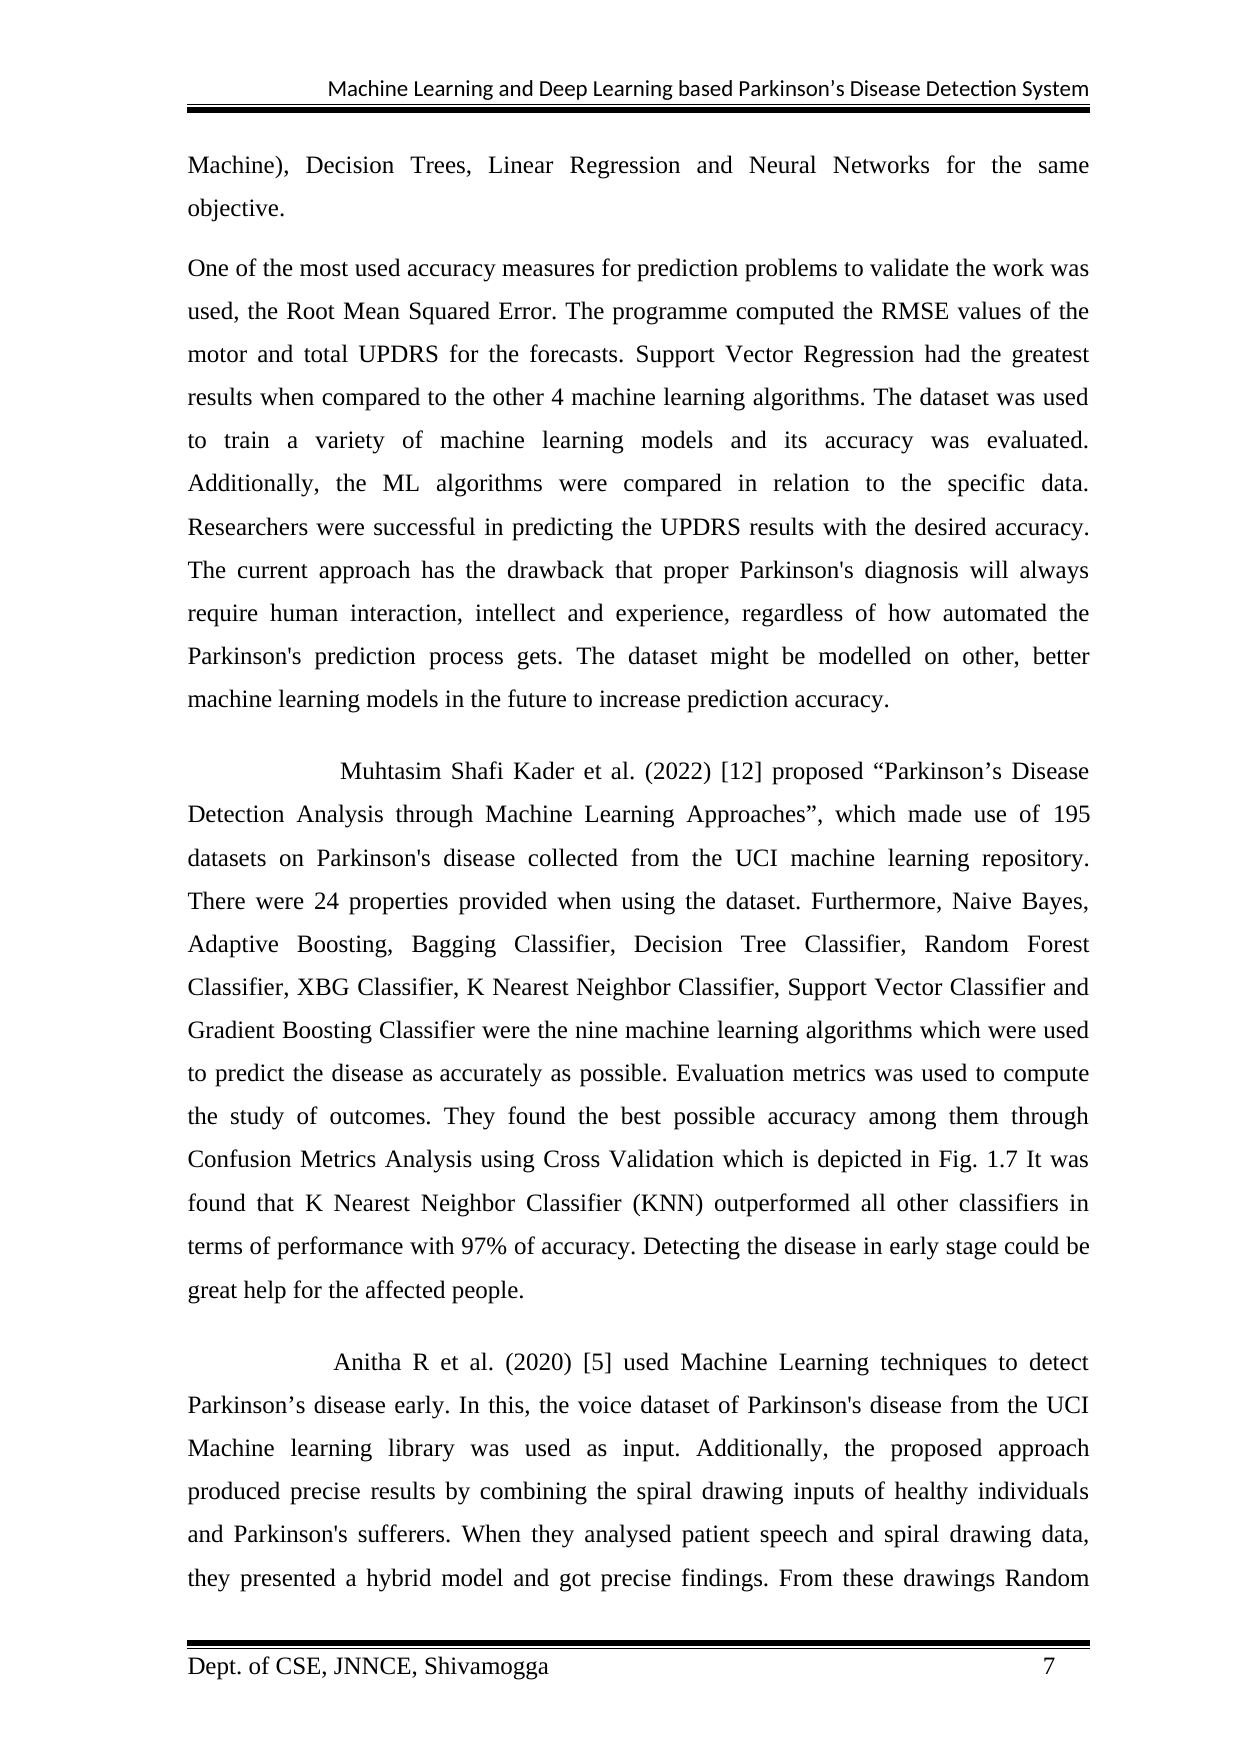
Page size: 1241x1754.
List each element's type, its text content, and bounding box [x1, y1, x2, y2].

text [187, 1347, 1090, 1591]
text Muhtasim Shafi Kader et al. (2022) [12] proposed “Parkinson’s Disease Detection Analysis through Machine Learning Approaches”, which made use of 195 datasets on Parkinson's disease collected from the UCI machine learning repository. There were 24 properties provided when using the dataset. Furthermore, Naive Bayes, Adaptive Boosting, Bagging Classifier, Decision Tree Classifier, Random Forest Classifier, XBG Classifier, K Nearest Neighbor Classifier, Support Vector Classifier and Gradient Boosting Classifier were the nine machine learning algorithms which were used to predict the disease as accurately as possible. Evaluation metrics was used to compute the study of outcomes. They found the best possible accuracy among them through Confusion Metrics Analysis using Cross Validation which is depicted in Fig. 1.7 It was found that K Nearest Neighbor Classifier (KNN) outperformed all other classifiers in terms of performance with 97% of accuracy. Detecting the disease in early stage could be great help for the affected people. [187, 756, 1090, 1303]
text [187, 150, 1090, 222]
text One of the most used accuracy measures for prediction problems to validate the work was used, the Root Mean Squared Error. The programme computed the RMSE values of the motor and total UPDRS for the forecasts. Support Vector Regression had the greatest results when compared to the other 4 machine learning algorithms. The dataset was used to train a variety of machine learning models and its accuracy was evaluated. Additionally, the ML algorithms were compared in relation to the specific data. Researchers were successful in predicting the UPDRS results with the desired accuracy. The current approach has the drawback that proper Parkinson's diagnosis will always require human interaction, intellect and experience, regardless of how automated the Parkinson's prediction process gets. The dataset might be modelled on other, better machine learning models in the future to increase prediction accuracy. [187, 253, 1090, 713]
